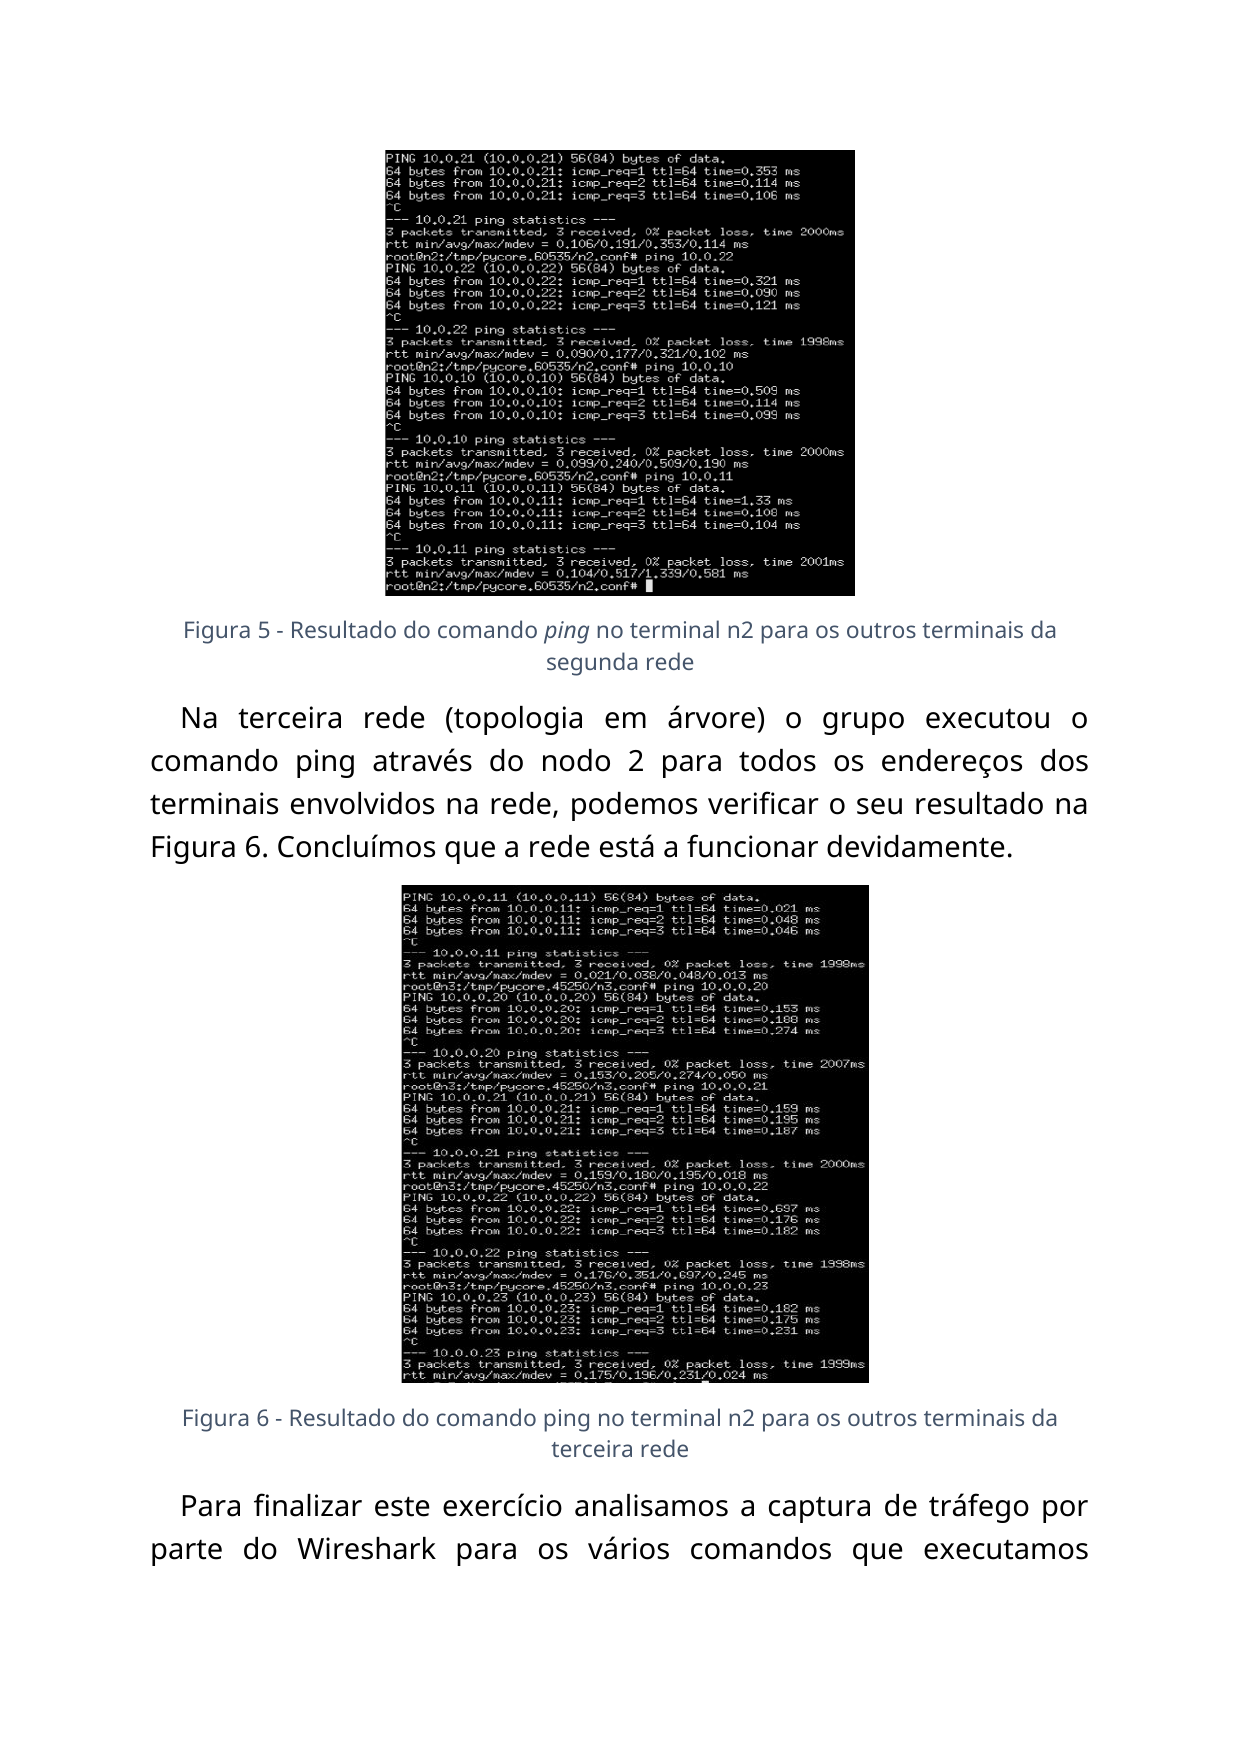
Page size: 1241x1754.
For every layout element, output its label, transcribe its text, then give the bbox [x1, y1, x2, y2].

picture [385, 150, 855, 596]
text Na terceira rede (topologia em árvore) o grupo executou o comando ping através do nodo 2 para todos os endereços dos terminais envolvidos na rede, podemos verificar o seu resultado na Figura 6. Concluímos que a rede está a funcionar devidamente. [150, 698, 1090, 866]
picture [401, 885, 869, 1383]
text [150, 1485, 1090, 1568]
